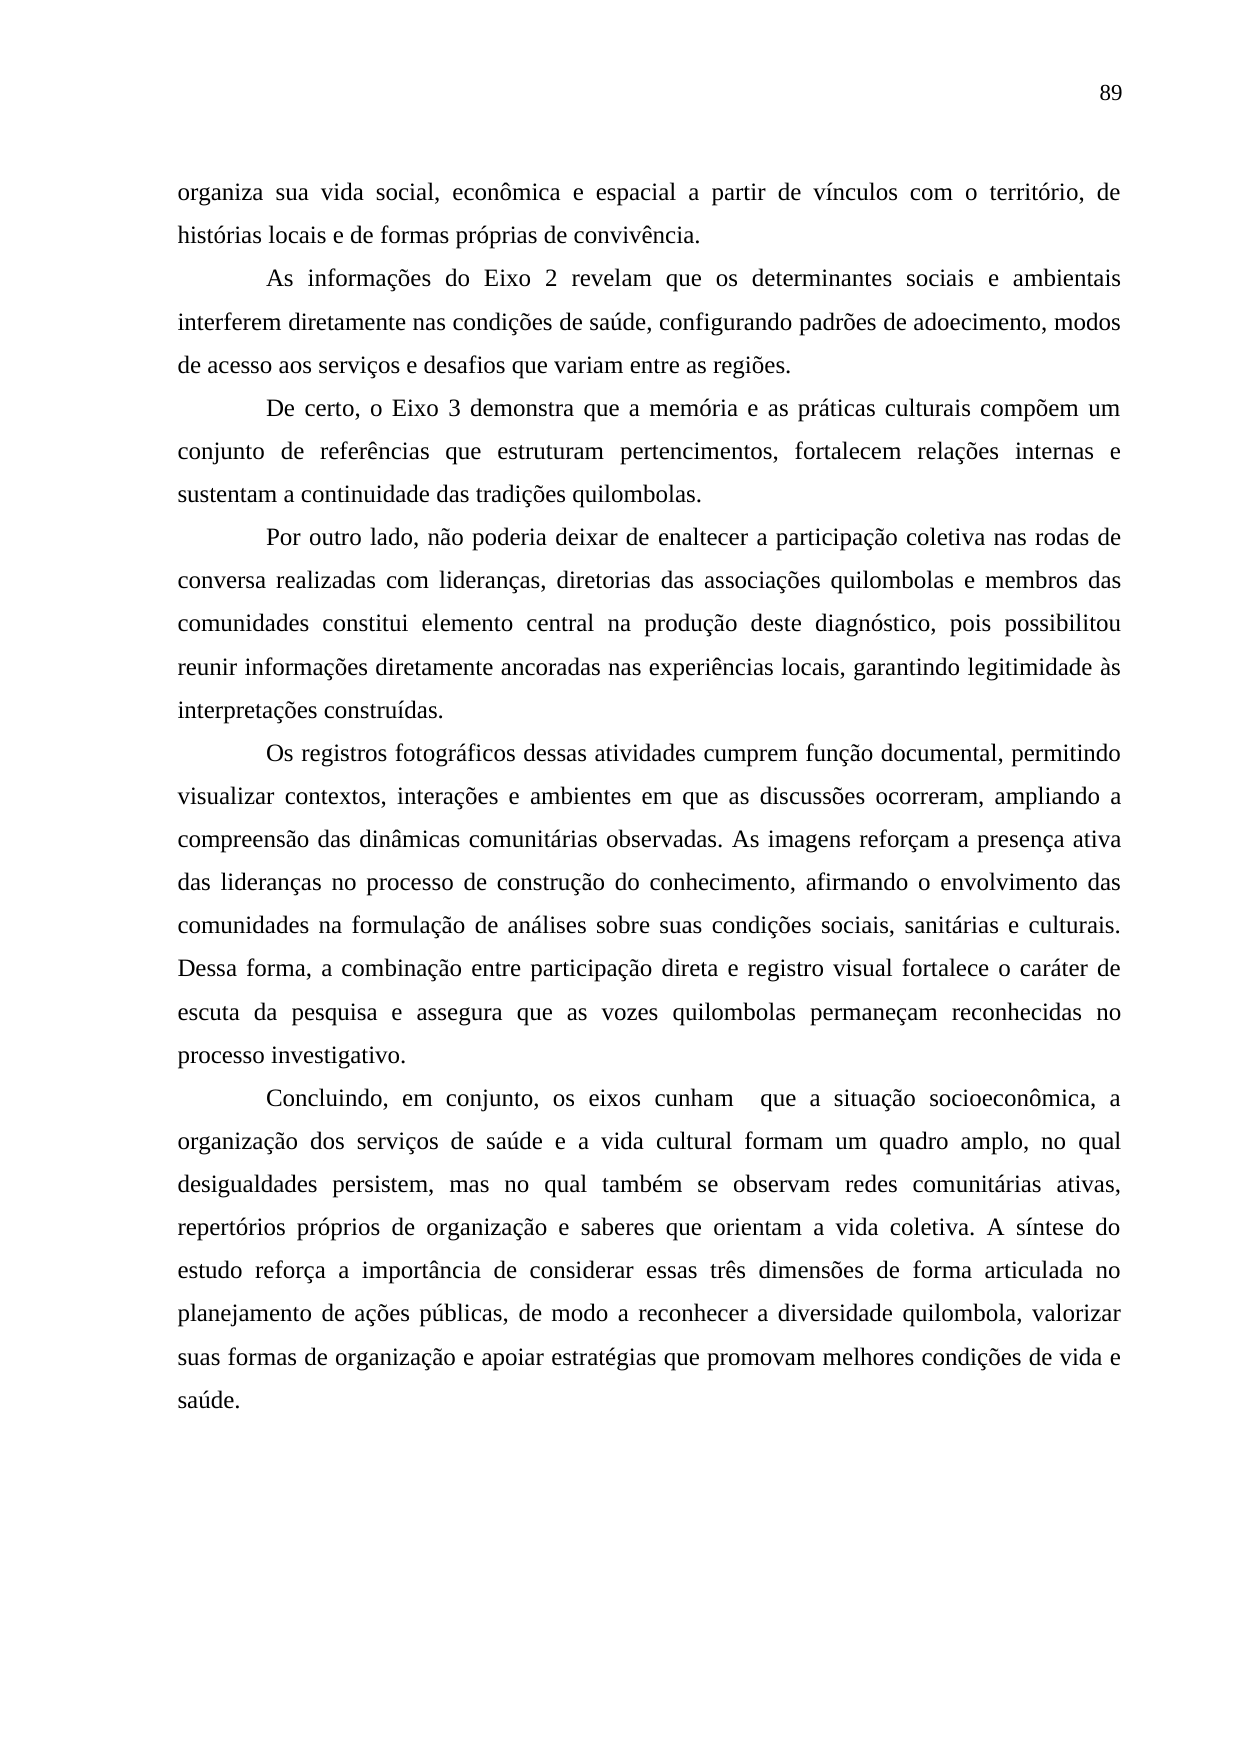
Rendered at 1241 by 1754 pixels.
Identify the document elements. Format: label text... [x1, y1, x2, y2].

text Por outro lado, não poderia deixar de enaltecer a participação coletiva nas rodas de conversa realizadas com lideranças, diretorias das associações quilombolas e membros das comunidades constitui elemento central na produção deste diagnóstico, pois possibilitou reunir informações diretamente ancoradas nas experiências locais, garantindo legitimidade às interpretações construídas. [177, 522, 1122, 723]
text Os registros fotográficos dessas atividades cumprem função documental, permitindo visualizar contextos, interações e ambientes em que as discussões ocorreram, ampliando a compreensão das dinâmicas comunitárias observadas. As imagens reforçam a presença ativa das lideranças no processo de construção do conhecimento, afirmando o envolvimento das comunidades na formulação de análises sobre suas condições sociais, sanitárias e culturais. Dessa forma, a combinação entre participação direta e registro visual fortalece o caráter de escuta da pesquisa e assegura que as vozes quilombolas permaneçam reconhecidas no processo investigativo. [177, 738, 1122, 1068]
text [177, 177, 1122, 249]
text As informações do Eixo 2 revelam que os determinantes sociais e ambientais interferem diretamente nas condições de saúde, configurando padrões de adoecimento, modos de acesso aos serviços e desafios que variam entre as regiões. [177, 263, 1122, 378]
text Concluindo, em conjunto, os eixos cunham que a situação socioeconômica, a organização dos serviços de saúde e a vida cultural formam um quadro amplo, no qual desigualdades persistem, mas no qual também se observam redes comunitárias ativas, repertórios próprios de organização e saberes que orientam a vida coletiva. A síntese do estudo reforça a importância de considerar essas três dimensões de forma articulada no planejamento de ações públicas, de modo a reconhecer a diversidade quilombola, valorizar suas formas de organização e apoiar estratégias que promovam melhores condições de vida e saúde. [177, 1083, 1122, 1413]
text De certo, o Eixo 3 demonstra que a memória e as práticas culturais compõem um conjunto de referências que estruturam pertencimentos, fortalecem relações internas e sustentam a continuidade das tradições quilombolas. [177, 393, 1122, 508]
